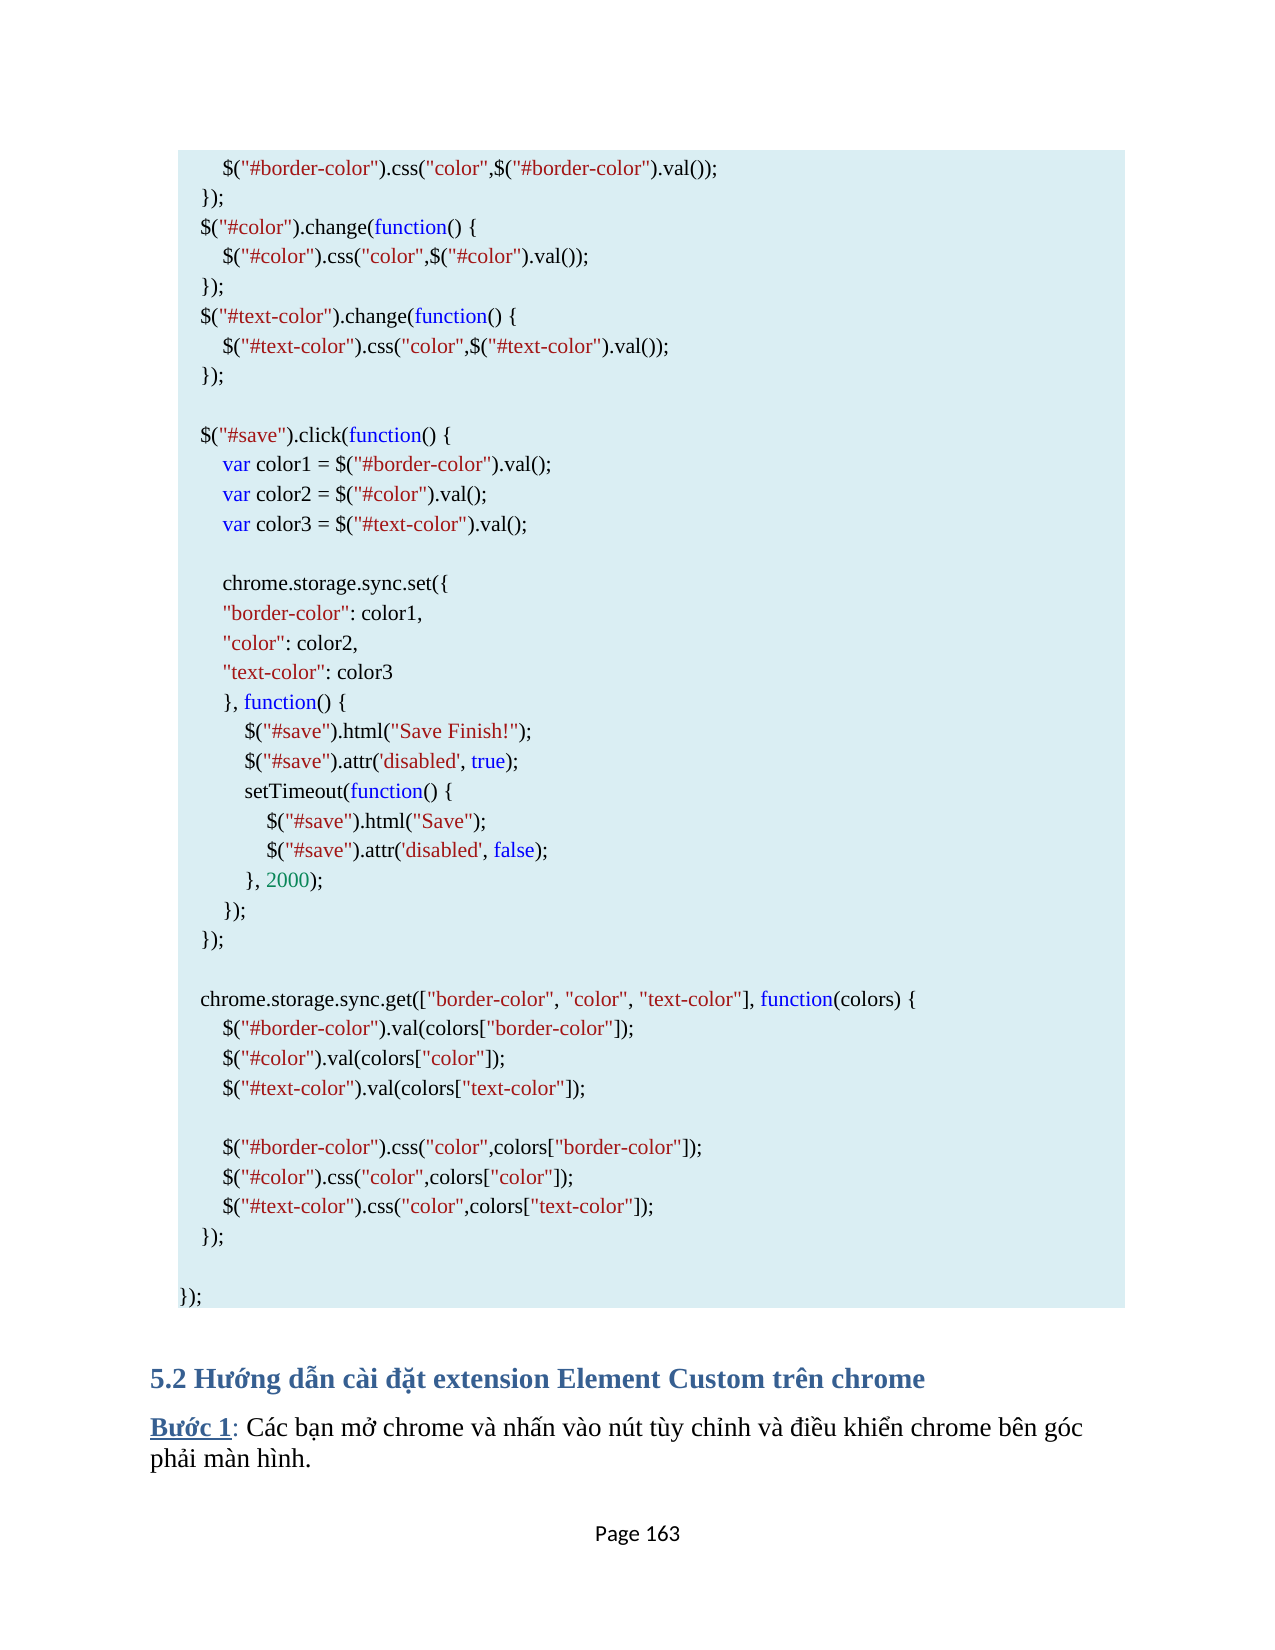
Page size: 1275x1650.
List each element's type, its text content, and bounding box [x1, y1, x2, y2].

text "color": color2, [178, 625, 1125, 655]
text }, function() { [178, 684, 1125, 714]
text $("#color").change(function() { [178, 209, 1125, 239]
text var color1 = $("#border-color").val(); [178, 447, 1125, 477]
text $("#border-color").css("color",$("#border-color").val()); [178, 150, 1125, 180]
text chrome.storage.sync.get(["border-color", "color", "text-color"], function(colors) { [178, 981, 1125, 1011]
text "text-color": color3 [178, 655, 1125, 684]
text $("#color").val(colors["color"]); [178, 1041, 1125, 1070]
text }); [178, 358, 1125, 387]
text var color3 = $("#text-color").val(); [178, 506, 1125, 536]
text $("#border-color").css("color",colors["border-color"]); [178, 1130, 1125, 1159]
text $("#text-color").val(colors["text-color"]); [178, 1070, 1125, 1100]
text $("#color").css("color",$("#color").val()); [178, 239, 1125, 269]
text }); [178, 922, 1125, 952]
text $("#save").click(function() { [178, 417, 1125, 447]
text $("#text-color").css("color",colors["text-color"]); [178, 1189, 1125, 1219]
text $("#save").html("Save"); [178, 803, 1125, 833]
text $("#border-color").val(colors["border-color"]); [178, 1011, 1125, 1041]
text "border-color": color1, [178, 595, 1125, 625]
text }); [178, 892, 1125, 922]
text }); [178, 1278, 1125, 1308]
text }); [178, 269, 1125, 298]
text setTimeout(function() { [178, 773, 1125, 803]
text chrome.storage.sync.set({ [178, 566, 1125, 595]
text $("#color").css("color",colors["color"]); [178, 1159, 1125, 1189]
text Bước 1: Các bạn mở chrome và nhấn vào nút tùy chỉnh và điều khiển chrome bên góc phải màn hình. [150, 1411, 1125, 1473]
text $("#save").attr('disabled', true); [178, 744, 1125, 773]
text $("#save").html("Save Finish!"); [178, 714, 1125, 744]
text }, 2000); [178, 862, 1125, 892]
text }); [178, 1219, 1125, 1248]
text 5.2 Hướng dẫn cài đặt extension Element Custom trên chrome [150, 1361, 1125, 1394]
text var color2 = $("#color").val(); [178, 477, 1125, 506]
text $("#text-color").change(function() { [178, 298, 1125, 328]
text $("#text-color").css("color",$("#text-color").val()); [178, 328, 1125, 358]
text }); [178, 180, 1125, 209]
text $("#save").attr('disabled', false); [178, 833, 1125, 862]
